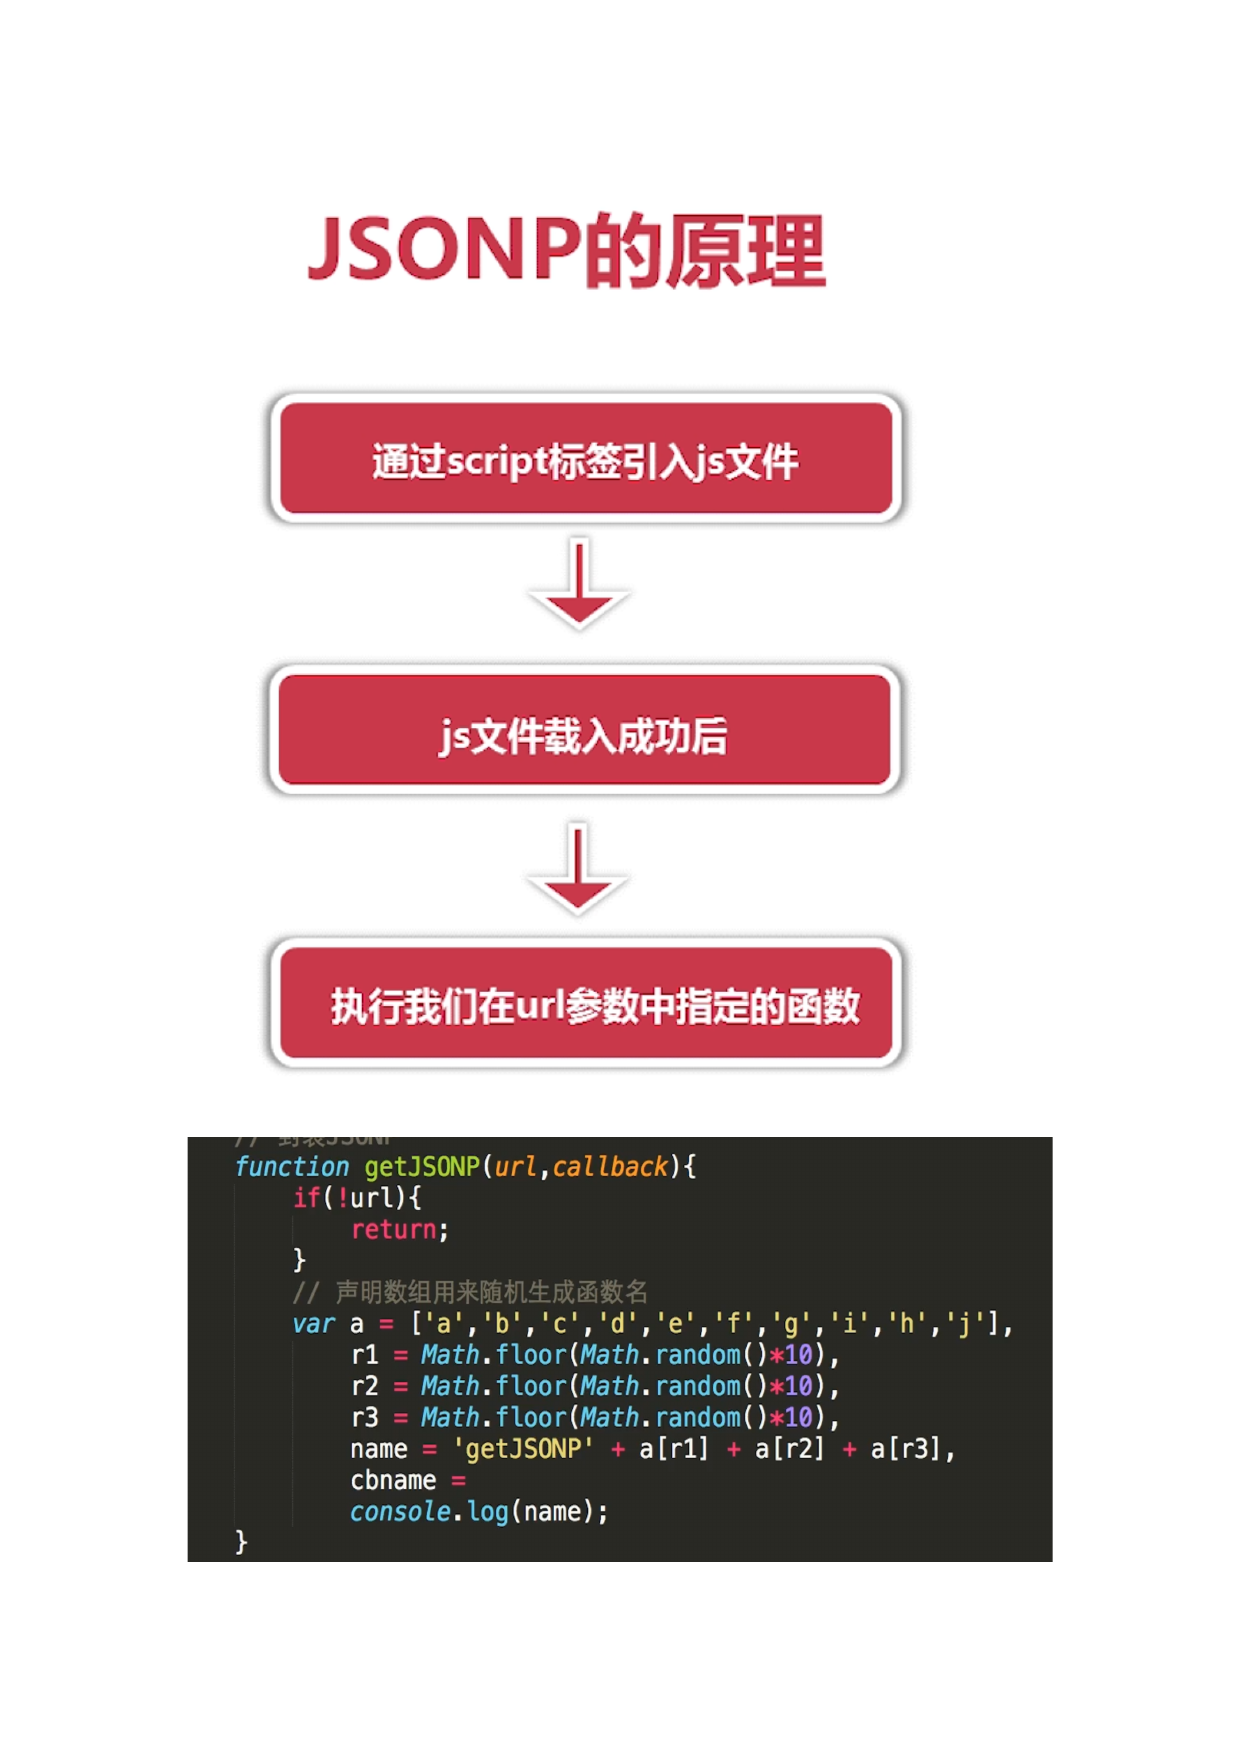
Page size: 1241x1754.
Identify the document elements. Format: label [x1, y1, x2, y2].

picture [187, 1137, 1053, 1562]
picture [187, 162, 1053, 1136]
